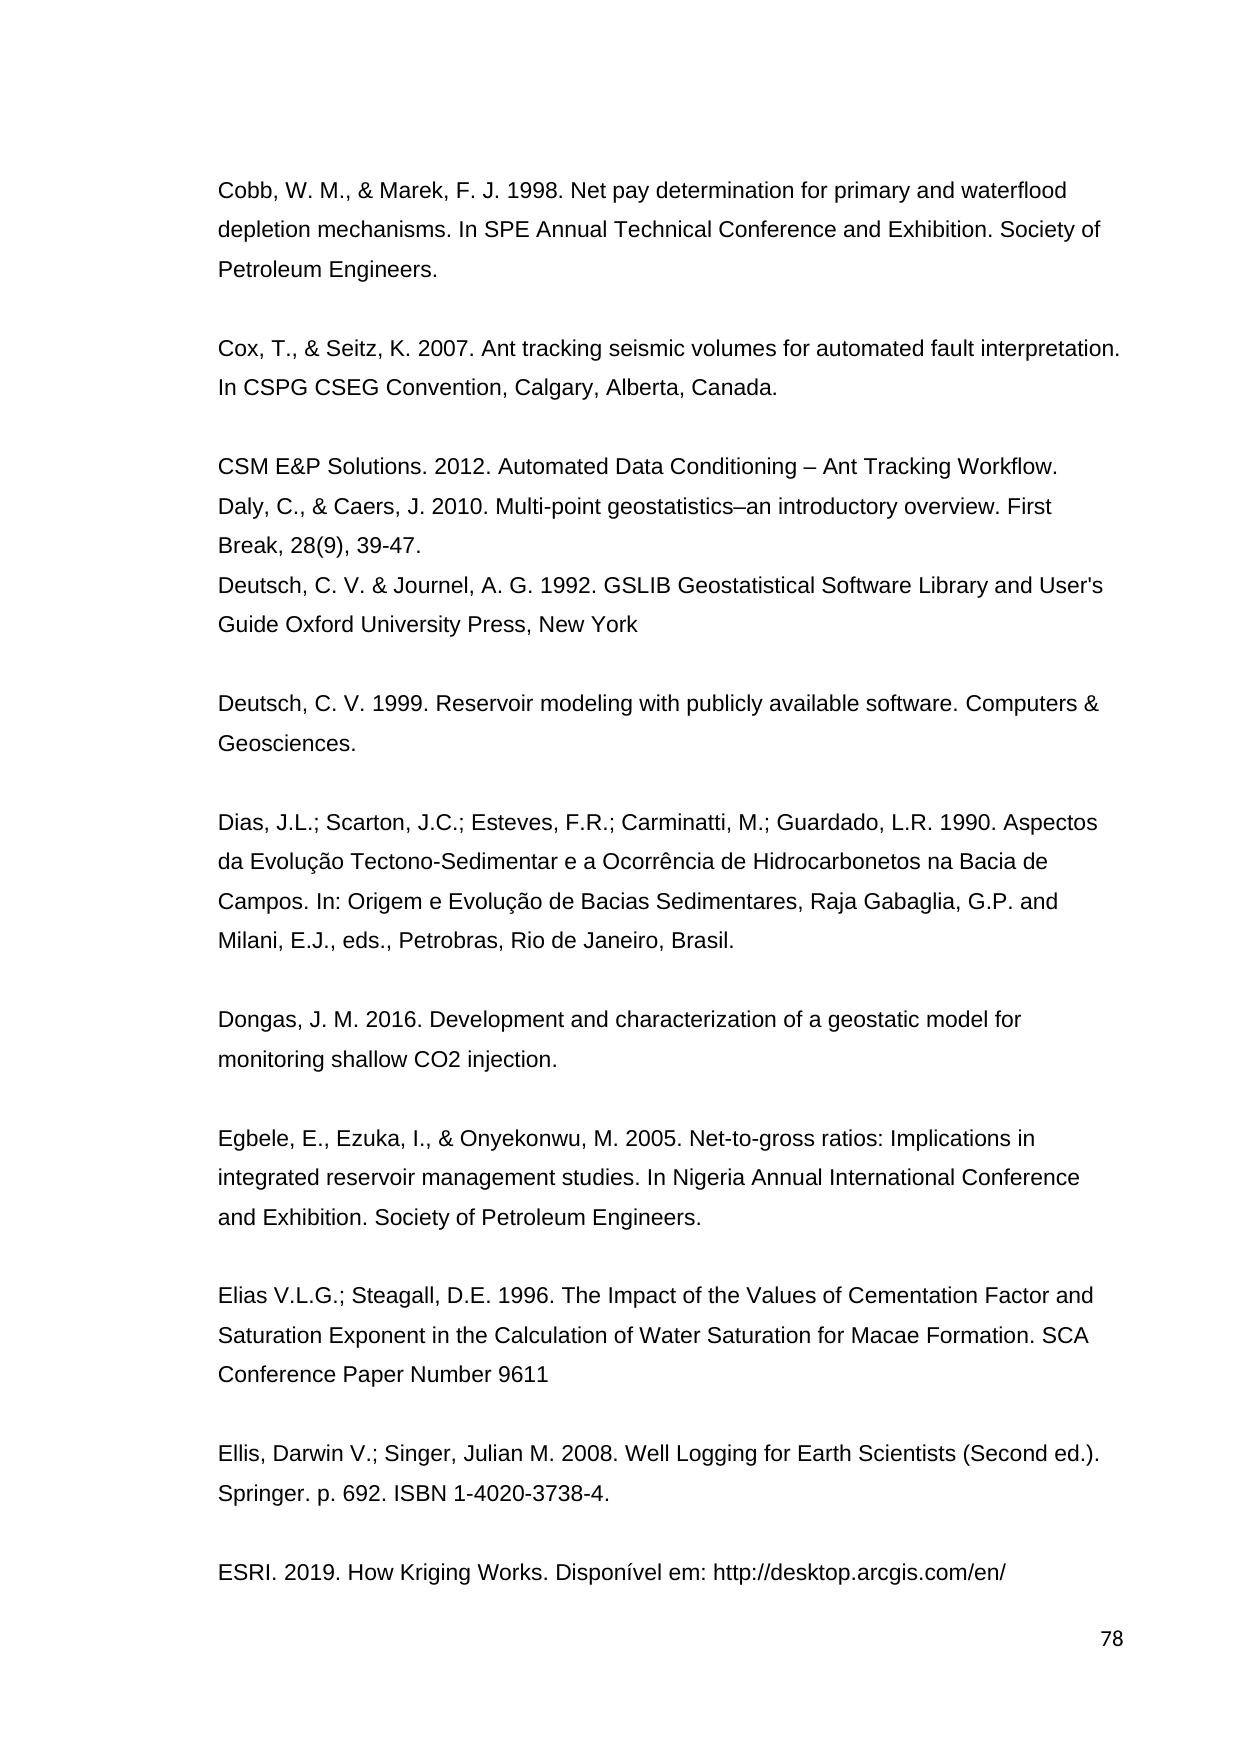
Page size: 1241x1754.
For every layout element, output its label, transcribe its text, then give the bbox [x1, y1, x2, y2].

list Deutsch, C. V. & Journel, A. G. 1992. GSLIB Geostatistical Software Library and User's Guide Oxford University Press, New York [218, 572, 1123, 638]
list Deutsch, C. V. 1999. Reservoir modeling with publicly available software. Computers & Geosciences. [218, 690, 1123, 756]
list CSM E&P Solutions. 2012. Automated Data Conditioning – Ant Tracking Workflow. [218, 453, 1123, 480]
list Dongas, J. M. 2016. Development and characterization of a geostatic model for monitoring shallow CO2 injection. [218, 1006, 1123, 1072]
list Ellis, Darwin V.; Singer, Julian M. 2008. Well Logging for Earth Scientists (Second ed.). Springer. p. 692. ISBN 1-4020-3738-4. [218, 1440, 1123, 1506]
list Egbele, E., Ezuka, I., & Onyekonwu, M. 2005. Net-to-gross ratios: Implications in integrated reservoir management studies. In Nigeria Annual International Conference and Exhibition. Society of Petroleum Engineers. [218, 1124, 1123, 1230]
list Elias V.L.G.; Steagall, D.E. 1996. The Impact of the Values of Cementation Factor and Saturation Exponent in the Calculation of Water Saturation for Macae Formation. SCA Conference Paper Number 9611 [218, 1282, 1123, 1388]
list ESRI. 2019. How Kriging Works. Disponível em: http://desktop.arcgis.com/en/ [218, 1559, 1123, 1585]
list Cobb, W. M., & Marek, F. J. 1998. Net pay determination for primary and waterflood depletion mechanisms. In SPE Annual Technical Conference and Exhibition. Society of Petroleum Engineers. [218, 177, 1123, 282]
list Cox, T., & Seitz, K. 2007. Ant tracking seismic volumes for automated fault interpretation. In CSPG CSEG Convention, Calgary, Alberta, Canada. [218, 335, 1123, 401]
list Dias, J.L.; Scarton, J.C.; Esteves, F.R.; Carminatti, M.; Guardado, L.R. 1990. Aspectos da Evolução Tectono-Sedimentar e a Ocorrência de Hidrocarbonetos na Bacia de Campos. In: Origem e Evolução de Bacias Sedimentares, Raja Gabaglia, G.P. and Milani, E.J., eds., Petrobras, Rio de Janeiro, Brasil. [218, 809, 1123, 953]
list Daly, C., & Caers, J. 2010. Multi-point geostatistics–an introductory overview. First Break, 28(9), 39-47. [218, 493, 1123, 559]
